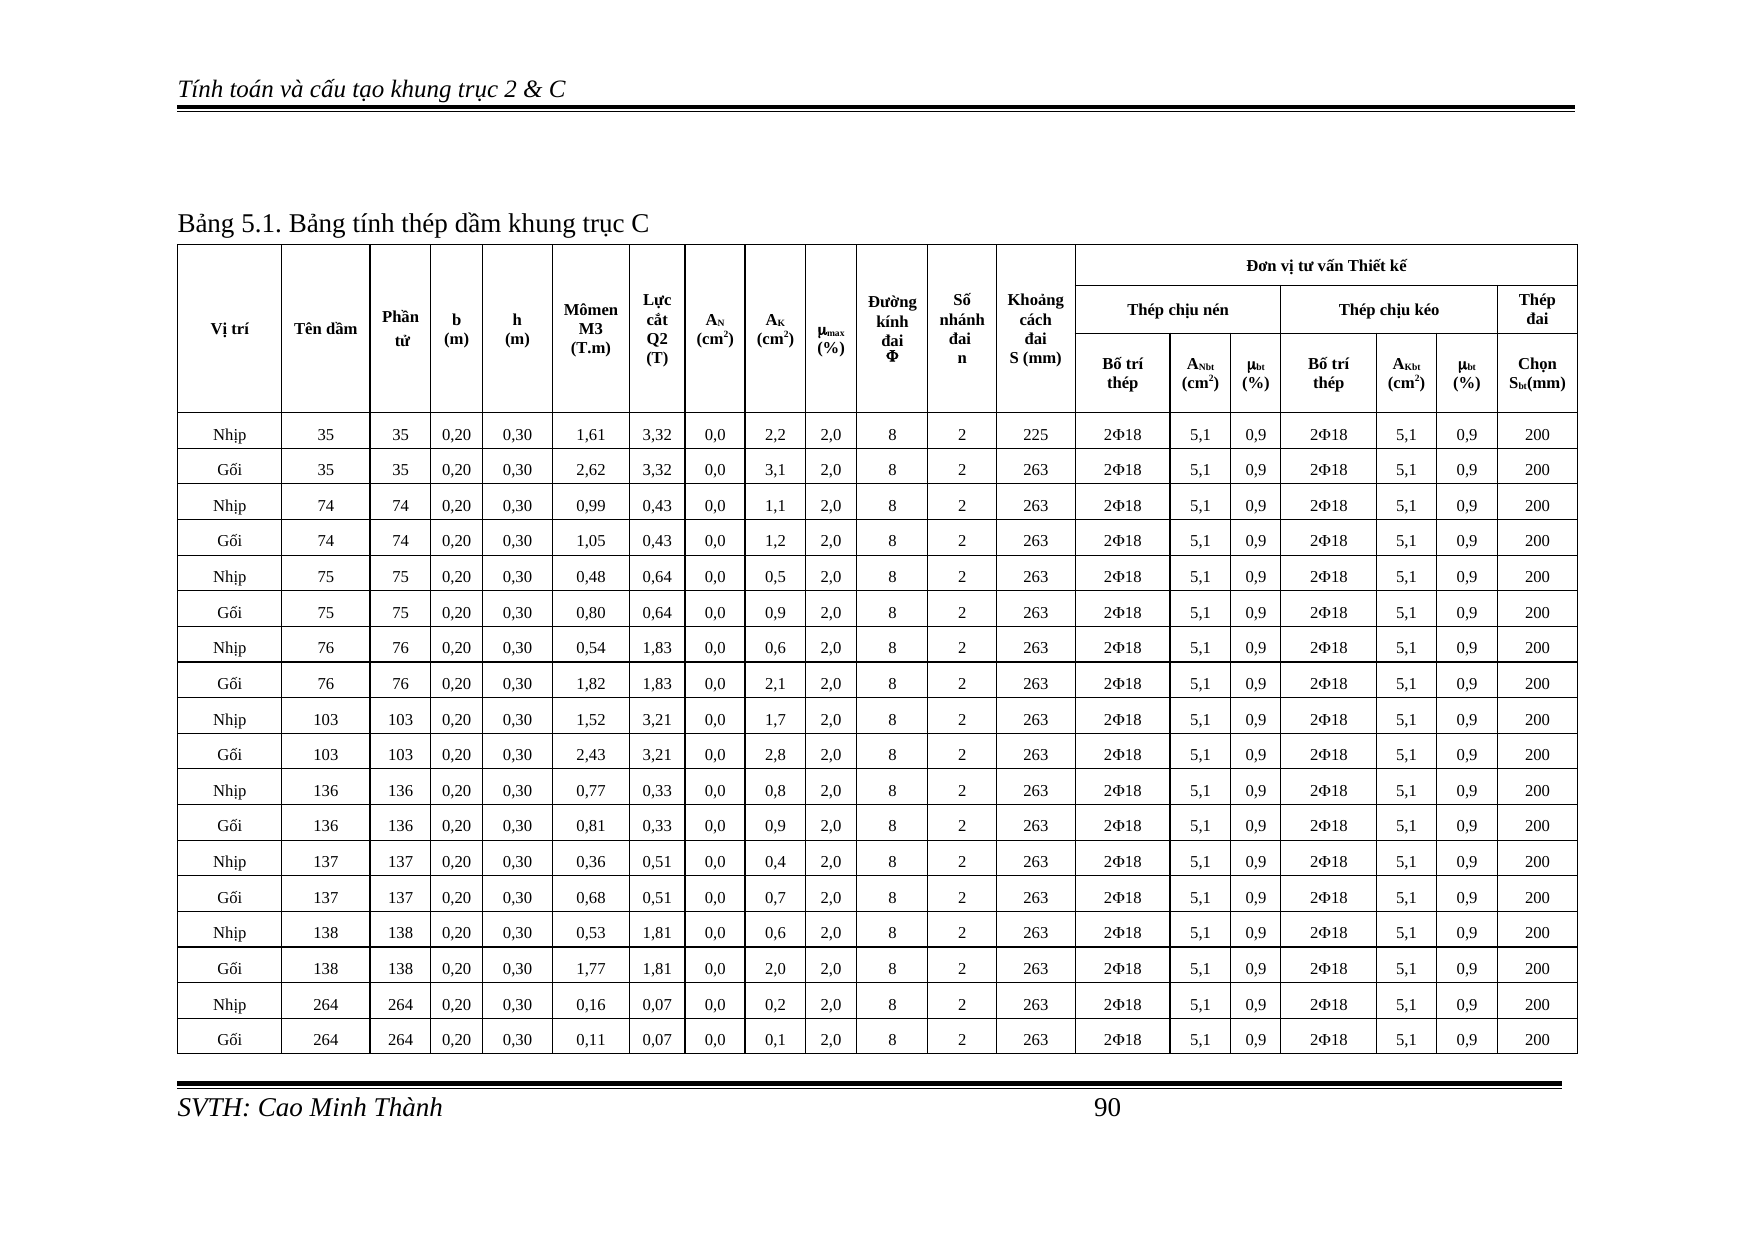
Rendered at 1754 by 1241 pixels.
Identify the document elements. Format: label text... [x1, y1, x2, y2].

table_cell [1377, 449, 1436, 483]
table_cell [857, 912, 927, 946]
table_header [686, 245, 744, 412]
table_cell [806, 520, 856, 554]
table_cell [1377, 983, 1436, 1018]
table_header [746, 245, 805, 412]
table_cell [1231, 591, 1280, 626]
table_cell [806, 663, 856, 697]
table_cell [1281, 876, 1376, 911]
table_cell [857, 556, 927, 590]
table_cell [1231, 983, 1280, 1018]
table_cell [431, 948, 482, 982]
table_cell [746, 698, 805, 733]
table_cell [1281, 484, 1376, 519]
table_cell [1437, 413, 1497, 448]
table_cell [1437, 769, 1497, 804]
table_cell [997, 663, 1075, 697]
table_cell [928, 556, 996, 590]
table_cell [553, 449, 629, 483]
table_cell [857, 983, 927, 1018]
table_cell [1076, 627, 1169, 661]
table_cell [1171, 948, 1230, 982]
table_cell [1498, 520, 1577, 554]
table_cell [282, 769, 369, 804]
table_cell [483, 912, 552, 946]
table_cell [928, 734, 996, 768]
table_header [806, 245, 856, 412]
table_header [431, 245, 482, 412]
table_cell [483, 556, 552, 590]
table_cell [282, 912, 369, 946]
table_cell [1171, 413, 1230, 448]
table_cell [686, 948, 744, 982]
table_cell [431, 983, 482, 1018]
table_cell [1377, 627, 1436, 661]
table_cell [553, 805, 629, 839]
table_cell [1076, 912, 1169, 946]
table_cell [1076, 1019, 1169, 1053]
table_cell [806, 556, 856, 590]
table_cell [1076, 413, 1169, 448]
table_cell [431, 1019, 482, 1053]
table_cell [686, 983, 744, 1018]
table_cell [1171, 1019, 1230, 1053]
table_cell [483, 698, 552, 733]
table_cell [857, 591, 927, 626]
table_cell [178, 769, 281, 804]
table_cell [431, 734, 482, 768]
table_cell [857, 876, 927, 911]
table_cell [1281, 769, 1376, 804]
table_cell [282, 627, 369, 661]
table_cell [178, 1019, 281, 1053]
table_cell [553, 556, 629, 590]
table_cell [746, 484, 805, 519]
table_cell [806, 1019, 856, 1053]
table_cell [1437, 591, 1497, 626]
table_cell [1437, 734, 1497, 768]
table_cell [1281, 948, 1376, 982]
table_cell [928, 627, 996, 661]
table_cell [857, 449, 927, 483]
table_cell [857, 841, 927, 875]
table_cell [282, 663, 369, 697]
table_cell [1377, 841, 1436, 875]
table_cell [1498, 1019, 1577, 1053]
text Bảng tính thép dầm khung trục C [177, 207, 1577, 238]
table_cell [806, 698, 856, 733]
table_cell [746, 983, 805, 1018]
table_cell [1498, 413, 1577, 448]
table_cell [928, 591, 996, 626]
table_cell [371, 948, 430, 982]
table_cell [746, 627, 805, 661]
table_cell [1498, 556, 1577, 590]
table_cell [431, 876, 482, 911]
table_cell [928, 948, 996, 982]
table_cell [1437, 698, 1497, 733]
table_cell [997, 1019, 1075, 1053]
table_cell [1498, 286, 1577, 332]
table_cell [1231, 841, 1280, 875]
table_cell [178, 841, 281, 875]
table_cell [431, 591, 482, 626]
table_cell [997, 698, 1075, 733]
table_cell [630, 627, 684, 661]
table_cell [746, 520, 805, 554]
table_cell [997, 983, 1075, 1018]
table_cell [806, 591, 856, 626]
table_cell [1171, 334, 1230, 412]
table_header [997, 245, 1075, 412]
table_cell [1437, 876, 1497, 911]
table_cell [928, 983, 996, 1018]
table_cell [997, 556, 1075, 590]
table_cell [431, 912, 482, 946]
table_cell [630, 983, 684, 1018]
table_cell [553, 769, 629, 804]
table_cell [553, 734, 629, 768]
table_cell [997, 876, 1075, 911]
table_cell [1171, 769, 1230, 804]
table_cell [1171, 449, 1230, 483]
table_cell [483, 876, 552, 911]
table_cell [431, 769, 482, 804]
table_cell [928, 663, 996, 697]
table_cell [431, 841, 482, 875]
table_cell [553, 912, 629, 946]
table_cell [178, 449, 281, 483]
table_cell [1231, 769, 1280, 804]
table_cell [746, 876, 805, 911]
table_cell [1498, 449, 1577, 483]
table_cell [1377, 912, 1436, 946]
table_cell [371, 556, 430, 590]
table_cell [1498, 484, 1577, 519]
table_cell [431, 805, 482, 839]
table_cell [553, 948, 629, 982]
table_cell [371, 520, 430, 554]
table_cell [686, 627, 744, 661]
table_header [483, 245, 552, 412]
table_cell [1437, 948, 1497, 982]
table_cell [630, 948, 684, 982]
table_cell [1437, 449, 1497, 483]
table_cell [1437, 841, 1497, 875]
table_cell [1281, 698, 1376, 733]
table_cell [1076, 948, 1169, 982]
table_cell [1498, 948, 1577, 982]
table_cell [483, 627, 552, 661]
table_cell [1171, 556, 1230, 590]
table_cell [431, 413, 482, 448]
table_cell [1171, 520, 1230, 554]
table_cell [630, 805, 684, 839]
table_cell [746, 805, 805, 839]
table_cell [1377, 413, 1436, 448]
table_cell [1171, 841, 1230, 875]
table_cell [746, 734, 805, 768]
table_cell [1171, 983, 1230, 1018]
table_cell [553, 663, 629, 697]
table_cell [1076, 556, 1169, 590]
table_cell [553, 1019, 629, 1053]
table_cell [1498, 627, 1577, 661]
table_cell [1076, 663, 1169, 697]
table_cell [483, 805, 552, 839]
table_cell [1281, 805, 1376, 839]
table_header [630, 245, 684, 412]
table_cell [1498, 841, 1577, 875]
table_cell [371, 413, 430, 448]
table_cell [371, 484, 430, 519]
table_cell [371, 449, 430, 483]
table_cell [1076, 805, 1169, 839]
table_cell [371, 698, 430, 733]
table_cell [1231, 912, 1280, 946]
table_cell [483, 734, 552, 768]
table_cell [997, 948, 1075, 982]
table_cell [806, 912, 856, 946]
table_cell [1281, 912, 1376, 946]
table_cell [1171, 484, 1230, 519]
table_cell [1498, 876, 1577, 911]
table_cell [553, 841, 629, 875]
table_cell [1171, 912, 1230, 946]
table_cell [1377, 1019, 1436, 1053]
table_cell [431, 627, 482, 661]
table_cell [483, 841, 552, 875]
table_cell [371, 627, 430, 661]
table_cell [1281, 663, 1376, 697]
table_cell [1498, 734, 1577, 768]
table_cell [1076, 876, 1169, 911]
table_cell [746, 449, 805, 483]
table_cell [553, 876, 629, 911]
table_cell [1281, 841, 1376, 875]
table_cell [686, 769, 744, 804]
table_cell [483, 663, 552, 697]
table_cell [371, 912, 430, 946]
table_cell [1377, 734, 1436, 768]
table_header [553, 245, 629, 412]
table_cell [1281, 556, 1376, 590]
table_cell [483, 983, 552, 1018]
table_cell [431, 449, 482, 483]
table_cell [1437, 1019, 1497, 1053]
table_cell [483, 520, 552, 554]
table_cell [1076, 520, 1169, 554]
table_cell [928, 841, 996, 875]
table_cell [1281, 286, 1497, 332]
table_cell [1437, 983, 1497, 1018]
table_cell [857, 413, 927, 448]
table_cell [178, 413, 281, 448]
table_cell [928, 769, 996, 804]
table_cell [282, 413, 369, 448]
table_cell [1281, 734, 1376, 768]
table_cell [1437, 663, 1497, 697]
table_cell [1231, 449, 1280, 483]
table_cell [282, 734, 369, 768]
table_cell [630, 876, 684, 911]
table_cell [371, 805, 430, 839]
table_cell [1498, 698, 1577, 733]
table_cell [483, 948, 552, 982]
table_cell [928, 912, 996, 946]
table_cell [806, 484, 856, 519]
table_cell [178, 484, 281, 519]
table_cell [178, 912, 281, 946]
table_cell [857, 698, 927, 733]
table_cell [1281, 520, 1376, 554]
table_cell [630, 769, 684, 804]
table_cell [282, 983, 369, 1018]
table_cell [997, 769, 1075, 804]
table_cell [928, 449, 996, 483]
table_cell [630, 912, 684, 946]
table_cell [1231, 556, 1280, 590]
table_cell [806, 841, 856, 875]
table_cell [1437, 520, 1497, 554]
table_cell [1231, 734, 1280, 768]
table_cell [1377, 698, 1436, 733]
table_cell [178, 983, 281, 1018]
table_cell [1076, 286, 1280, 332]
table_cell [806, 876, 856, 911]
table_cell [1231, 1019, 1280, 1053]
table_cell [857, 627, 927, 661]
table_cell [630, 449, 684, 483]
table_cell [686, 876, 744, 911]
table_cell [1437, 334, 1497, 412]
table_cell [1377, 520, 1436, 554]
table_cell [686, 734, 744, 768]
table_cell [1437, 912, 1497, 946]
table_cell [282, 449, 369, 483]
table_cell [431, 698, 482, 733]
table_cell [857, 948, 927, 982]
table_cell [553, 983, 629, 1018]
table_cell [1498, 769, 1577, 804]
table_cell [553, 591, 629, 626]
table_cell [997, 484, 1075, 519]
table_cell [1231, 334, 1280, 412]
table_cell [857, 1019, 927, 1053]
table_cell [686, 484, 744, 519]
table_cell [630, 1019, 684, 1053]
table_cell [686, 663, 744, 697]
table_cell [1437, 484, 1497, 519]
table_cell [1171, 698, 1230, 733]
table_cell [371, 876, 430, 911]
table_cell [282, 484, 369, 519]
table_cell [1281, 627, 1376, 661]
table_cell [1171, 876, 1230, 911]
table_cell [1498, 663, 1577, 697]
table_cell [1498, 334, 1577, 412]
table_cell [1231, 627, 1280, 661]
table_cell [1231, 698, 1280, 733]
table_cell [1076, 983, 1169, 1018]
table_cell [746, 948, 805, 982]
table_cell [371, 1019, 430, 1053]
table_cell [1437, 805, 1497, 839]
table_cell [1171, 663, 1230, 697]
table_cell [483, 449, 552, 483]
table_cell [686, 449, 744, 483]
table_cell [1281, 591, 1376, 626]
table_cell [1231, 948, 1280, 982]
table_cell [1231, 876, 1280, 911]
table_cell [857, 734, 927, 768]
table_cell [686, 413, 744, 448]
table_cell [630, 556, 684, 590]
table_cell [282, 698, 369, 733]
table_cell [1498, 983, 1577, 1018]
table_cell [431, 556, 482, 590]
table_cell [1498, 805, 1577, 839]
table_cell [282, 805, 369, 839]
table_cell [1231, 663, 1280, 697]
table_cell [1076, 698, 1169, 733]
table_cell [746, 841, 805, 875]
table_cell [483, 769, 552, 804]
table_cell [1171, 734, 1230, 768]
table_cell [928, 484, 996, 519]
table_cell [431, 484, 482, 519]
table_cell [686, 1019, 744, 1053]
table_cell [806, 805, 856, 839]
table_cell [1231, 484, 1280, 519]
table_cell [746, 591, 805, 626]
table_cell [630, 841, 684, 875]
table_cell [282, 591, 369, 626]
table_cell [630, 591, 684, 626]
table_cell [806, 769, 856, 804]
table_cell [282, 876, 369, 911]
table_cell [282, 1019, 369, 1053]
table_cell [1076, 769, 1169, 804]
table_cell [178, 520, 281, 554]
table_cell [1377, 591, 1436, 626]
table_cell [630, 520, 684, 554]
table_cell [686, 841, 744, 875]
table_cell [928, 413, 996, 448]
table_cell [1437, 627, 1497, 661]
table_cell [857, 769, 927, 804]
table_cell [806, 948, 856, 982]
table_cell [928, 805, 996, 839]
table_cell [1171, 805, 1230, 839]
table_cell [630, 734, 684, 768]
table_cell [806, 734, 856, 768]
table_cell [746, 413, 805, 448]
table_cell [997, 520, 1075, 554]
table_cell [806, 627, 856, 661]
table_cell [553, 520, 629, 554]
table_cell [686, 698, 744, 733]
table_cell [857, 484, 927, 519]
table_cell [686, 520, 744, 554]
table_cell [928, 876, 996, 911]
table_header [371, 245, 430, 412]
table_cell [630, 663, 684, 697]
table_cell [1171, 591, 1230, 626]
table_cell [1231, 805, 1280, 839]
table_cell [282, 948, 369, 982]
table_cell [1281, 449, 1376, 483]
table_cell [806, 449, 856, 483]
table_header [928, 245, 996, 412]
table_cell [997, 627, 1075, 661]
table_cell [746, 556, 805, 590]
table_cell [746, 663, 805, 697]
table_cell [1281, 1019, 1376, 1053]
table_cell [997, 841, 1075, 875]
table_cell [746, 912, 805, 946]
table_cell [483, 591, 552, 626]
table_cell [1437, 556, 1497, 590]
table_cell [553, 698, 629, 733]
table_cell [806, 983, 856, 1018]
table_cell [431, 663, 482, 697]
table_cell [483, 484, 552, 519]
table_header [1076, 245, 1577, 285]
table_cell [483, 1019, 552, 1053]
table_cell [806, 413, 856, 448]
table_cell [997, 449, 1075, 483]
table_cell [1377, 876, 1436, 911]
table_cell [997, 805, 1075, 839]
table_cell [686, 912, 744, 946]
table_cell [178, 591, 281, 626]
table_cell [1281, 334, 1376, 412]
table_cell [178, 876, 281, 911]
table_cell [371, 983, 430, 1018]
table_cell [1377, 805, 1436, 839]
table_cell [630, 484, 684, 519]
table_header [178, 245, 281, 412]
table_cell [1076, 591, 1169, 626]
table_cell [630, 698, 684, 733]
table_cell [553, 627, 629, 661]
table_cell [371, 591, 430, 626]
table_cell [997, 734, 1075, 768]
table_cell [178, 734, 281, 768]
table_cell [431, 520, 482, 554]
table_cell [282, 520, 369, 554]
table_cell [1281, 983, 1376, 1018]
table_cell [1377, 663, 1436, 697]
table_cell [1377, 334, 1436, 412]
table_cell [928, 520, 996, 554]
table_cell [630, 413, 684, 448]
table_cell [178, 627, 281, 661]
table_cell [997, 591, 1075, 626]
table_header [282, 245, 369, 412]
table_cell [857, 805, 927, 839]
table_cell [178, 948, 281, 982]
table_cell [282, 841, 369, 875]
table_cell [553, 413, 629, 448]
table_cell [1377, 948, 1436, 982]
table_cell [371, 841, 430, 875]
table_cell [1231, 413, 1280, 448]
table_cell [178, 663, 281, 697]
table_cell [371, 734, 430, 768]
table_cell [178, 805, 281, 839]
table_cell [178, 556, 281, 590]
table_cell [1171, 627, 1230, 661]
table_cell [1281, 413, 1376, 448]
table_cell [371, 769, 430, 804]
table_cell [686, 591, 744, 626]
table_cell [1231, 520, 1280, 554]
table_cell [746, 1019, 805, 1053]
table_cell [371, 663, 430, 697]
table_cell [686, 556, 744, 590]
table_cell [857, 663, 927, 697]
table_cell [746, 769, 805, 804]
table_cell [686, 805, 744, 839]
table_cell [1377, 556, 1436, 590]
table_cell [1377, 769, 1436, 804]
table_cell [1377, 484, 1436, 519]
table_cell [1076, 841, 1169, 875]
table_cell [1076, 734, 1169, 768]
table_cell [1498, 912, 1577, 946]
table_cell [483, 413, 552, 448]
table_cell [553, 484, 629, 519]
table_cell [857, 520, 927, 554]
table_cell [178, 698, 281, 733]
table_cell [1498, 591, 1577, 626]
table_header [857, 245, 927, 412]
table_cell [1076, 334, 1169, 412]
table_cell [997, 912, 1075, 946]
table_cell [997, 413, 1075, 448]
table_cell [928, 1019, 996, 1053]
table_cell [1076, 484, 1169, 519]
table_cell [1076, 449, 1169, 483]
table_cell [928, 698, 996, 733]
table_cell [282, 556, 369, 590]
